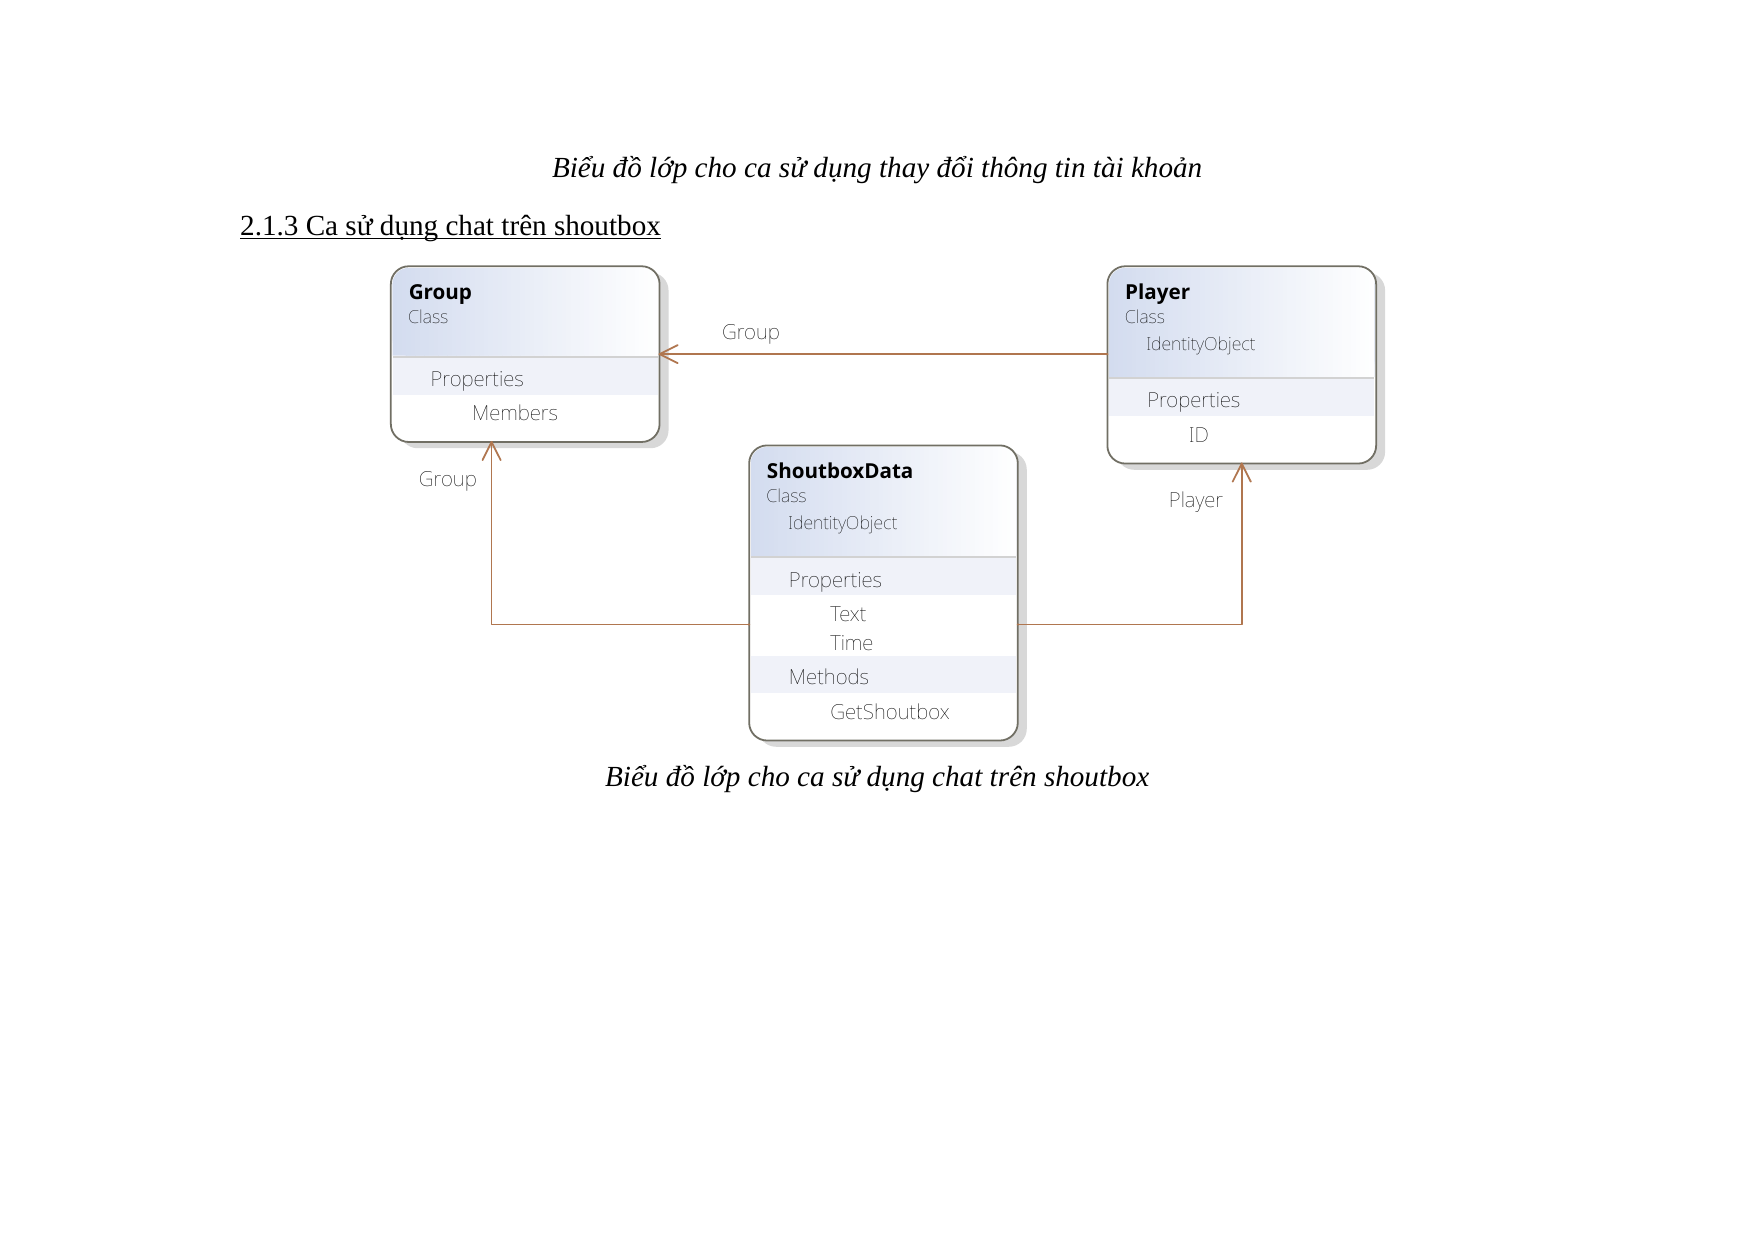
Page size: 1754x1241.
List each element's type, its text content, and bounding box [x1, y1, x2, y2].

text Biểu đồ lớp cho ca sử dụng thay đổi thông tin tài khoản [150, 150, 1604, 183]
text Biểu đồ lớp cho ca sử dụng chat trên shoutbox [150, 759, 1604, 793]
subtitle 2.1.3 Ca sử dụng chat trên shoutbox [240, 208, 1604, 242]
